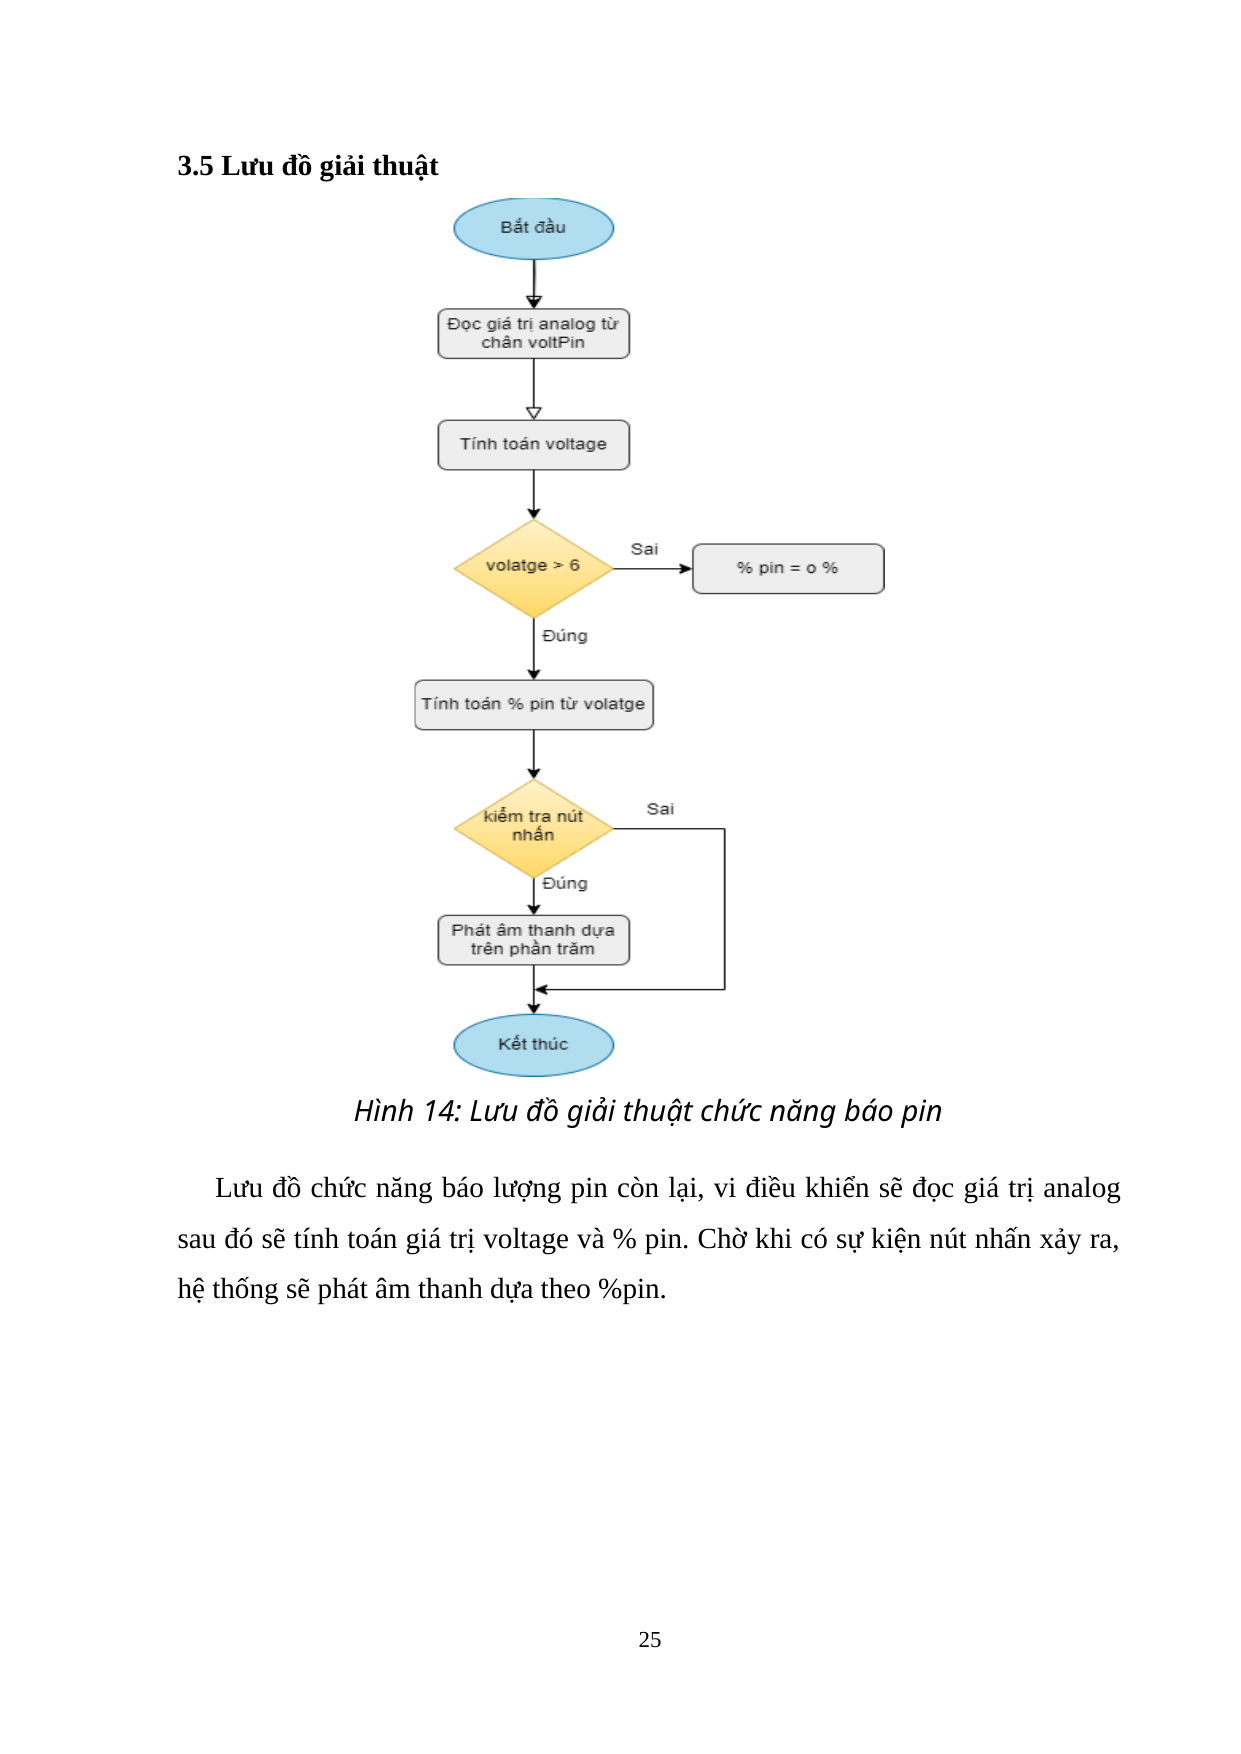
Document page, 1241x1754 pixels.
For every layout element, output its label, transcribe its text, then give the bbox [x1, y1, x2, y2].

subtitle 3.5 Lưu đồ giải thuật [177, 148, 1122, 181]
text Lưu đồ chức năng báo lượng pin còn lại, vi điều khiển sẽ đọc giá trị analog sau đó sẽ tính toán giá trị voltage và % pin. Chờ khi có sự kiện nút nhấn xảy ra, hệ thống sẽ phát âm thanh dựa theo %pin. [177, 1171, 1122, 1305]
picture [414, 198, 885, 1077]
text Hình 14: Lưu đồ giải thuật chức năng báo pin [177, 1090, 1122, 1130]
